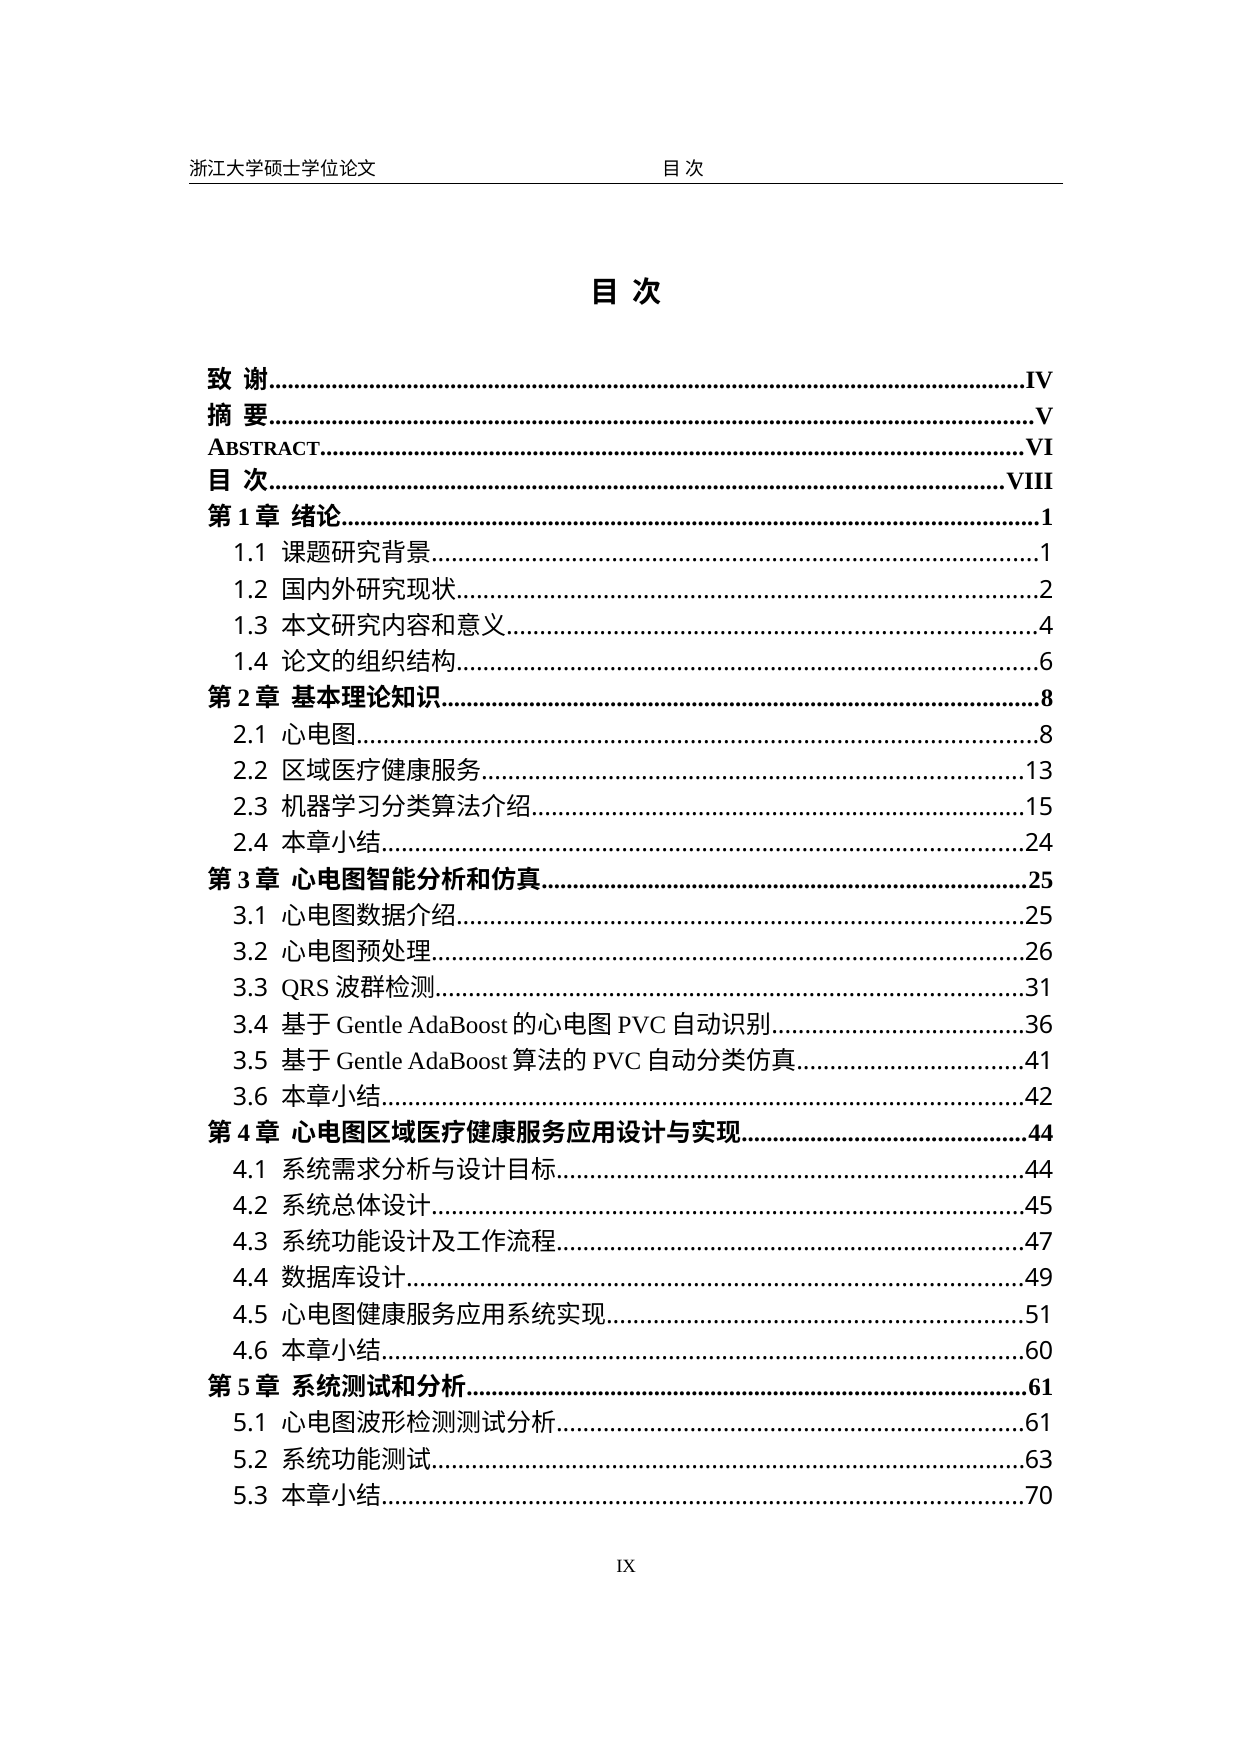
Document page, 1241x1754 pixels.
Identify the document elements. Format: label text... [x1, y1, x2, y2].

text 4.2 系统总体设计 45 [233, 1185, 1063, 1222]
text 第3章 心电图智能分析和仿真 25 [207, 859, 1063, 895]
text 第1章 绪论 1 [207, 497, 1063, 533]
text 3.3 QRS波群检测 31 [233, 968, 1063, 1004]
text 5.2 系统功能测试 63 [233, 1439, 1063, 1475]
text 3.1 心电图数据介绍 25 [233, 895, 1063, 932]
text 1.1 课题研究背景 1 [233, 533, 1063, 569]
text 3.6 本章小结 42 [233, 1077, 1063, 1113]
text 4.5 心电图健康服务应用系统实现 51 [233, 1294, 1063, 1330]
text 5.1 心电图波形检测测试分析 61 [233, 1403, 1063, 1439]
subtitle 目 次 [189, 268, 1063, 311]
text 3.4 基于Gentle AdaBoost的心电图PVC自动识别 36 [233, 1004, 1063, 1040]
text 5.3 本章小结 70 [233, 1475, 1063, 1512]
text 4.1 系统需求分析与设计目标 44 [233, 1149, 1063, 1185]
text 2.4 本章小结 24 [233, 823, 1063, 859]
text 摘 要 V [207, 395, 1063, 432]
text 目 次 VIII [207, 460, 1063, 497]
text 4.4 数据库设计 49 [233, 1258, 1063, 1294]
text 3.2 心电图预处理 26 [233, 932, 1063, 968]
text 第4章 心电图区域医疗健康服务应用设计与实现 44 [207, 1113, 1063, 1149]
text 1.2 国内外研究现状 2 [233, 569, 1063, 605]
text 第2章 基本理论知识 8 [207, 678, 1063, 714]
text 2.2 区域医疗健康服务 13 [233, 750, 1063, 787]
text Abstract VI [207, 432, 1063, 460]
text 第5章 系统测试和分析 61 [207, 1367, 1063, 1403]
text 4.6 本章小结 60 [233, 1330, 1063, 1367]
text 2.3 机器学习分类算法介绍 15 [233, 787, 1063, 823]
text 致 谢 IV [207, 359, 1063, 395]
text 3.5 基于Gentle AdaBoost算法的PVC自动分类仿真 41 [233, 1040, 1063, 1077]
text 4.3 系统功能设计及工作流程 47 [233, 1222, 1063, 1258]
text 1.4 论文的组织结构 6 [233, 642, 1063, 678]
text 2.1 心电图 8 [233, 714, 1063, 750]
text 1.3 本文研究内容和意义 4 [233, 605, 1063, 642]
